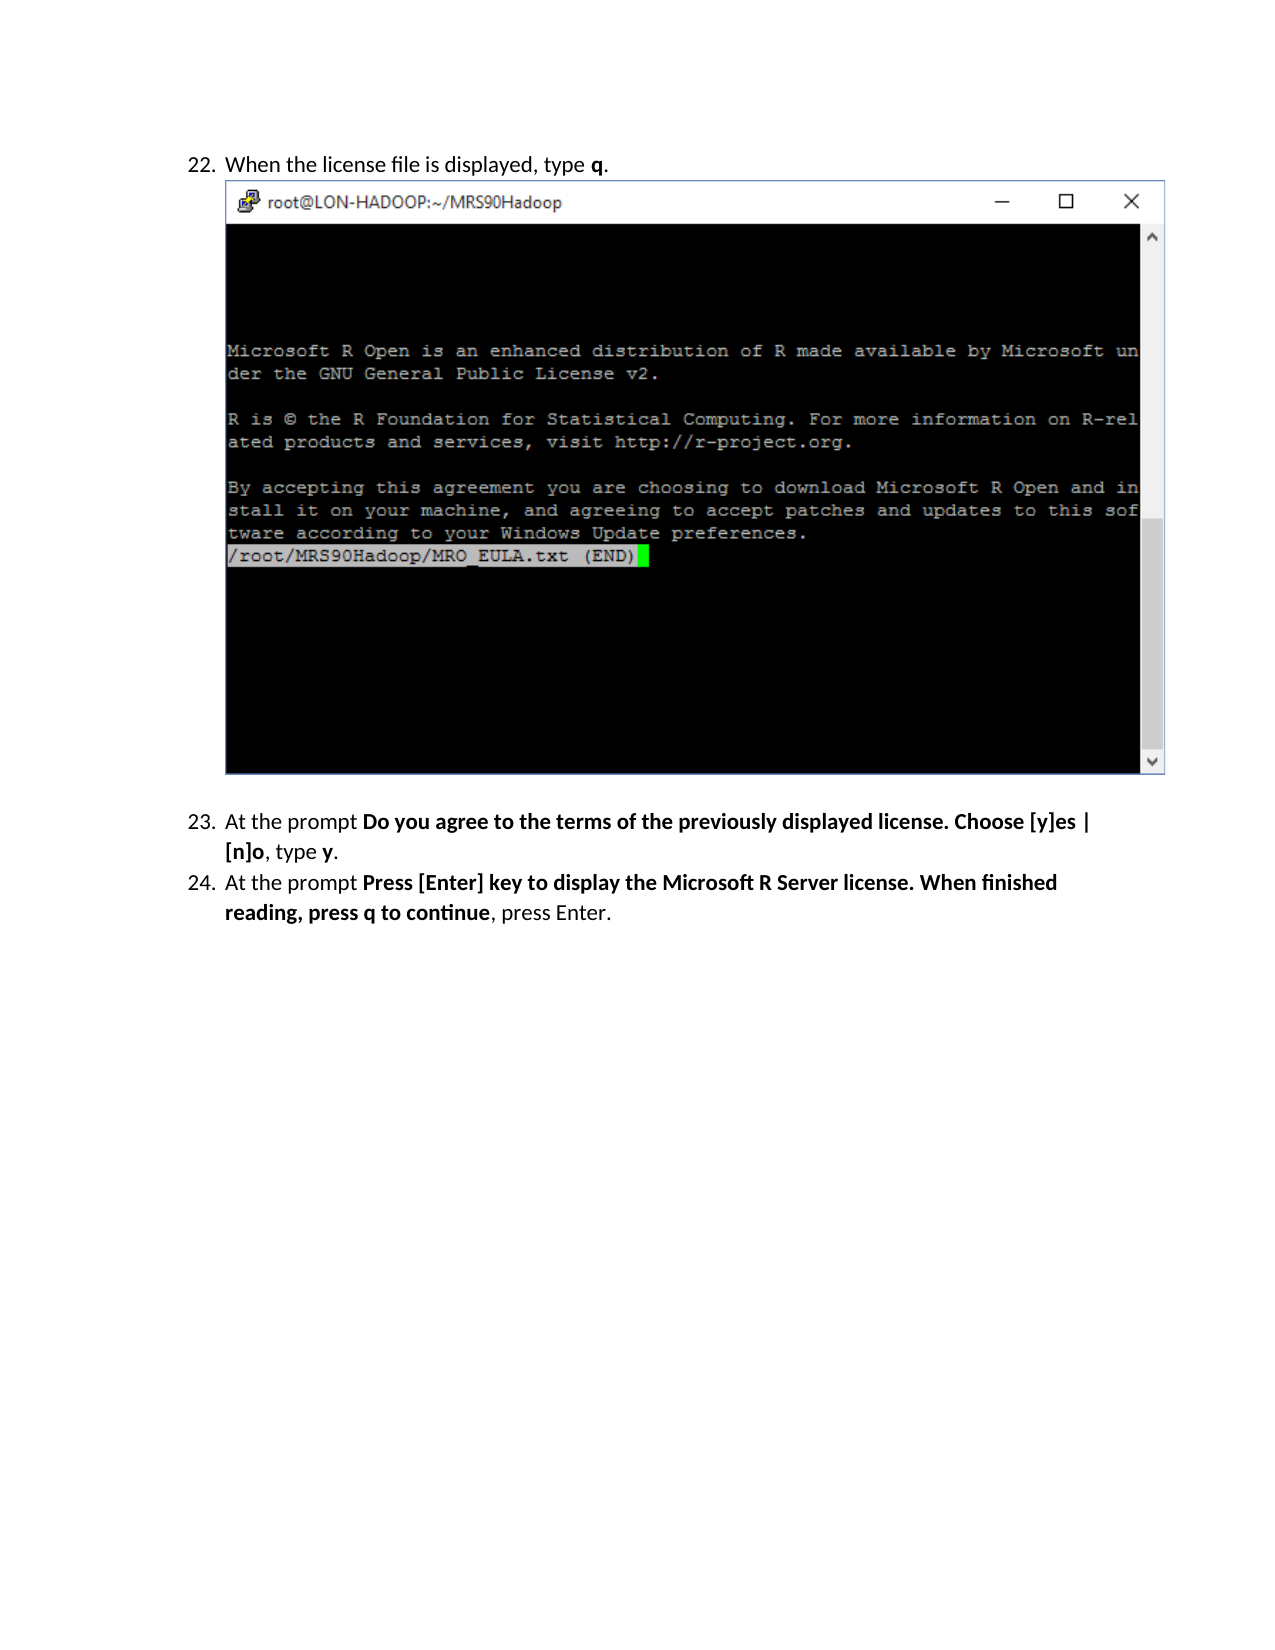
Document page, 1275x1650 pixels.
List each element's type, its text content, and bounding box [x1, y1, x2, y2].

picture [225, 180, 1166, 775]
list At the prompt Press [Enter] key to display the Microsoft R Server license. When finished reading, press q to continue, press Enter. [187, 868, 1125, 926]
list At the prompt Do you agree to the terms of the previously displayed license. Choose [y]es | [n]o, type y. [187, 807, 1125, 865]
list When the license file is displayed, type q. [187, 150, 1125, 178]
